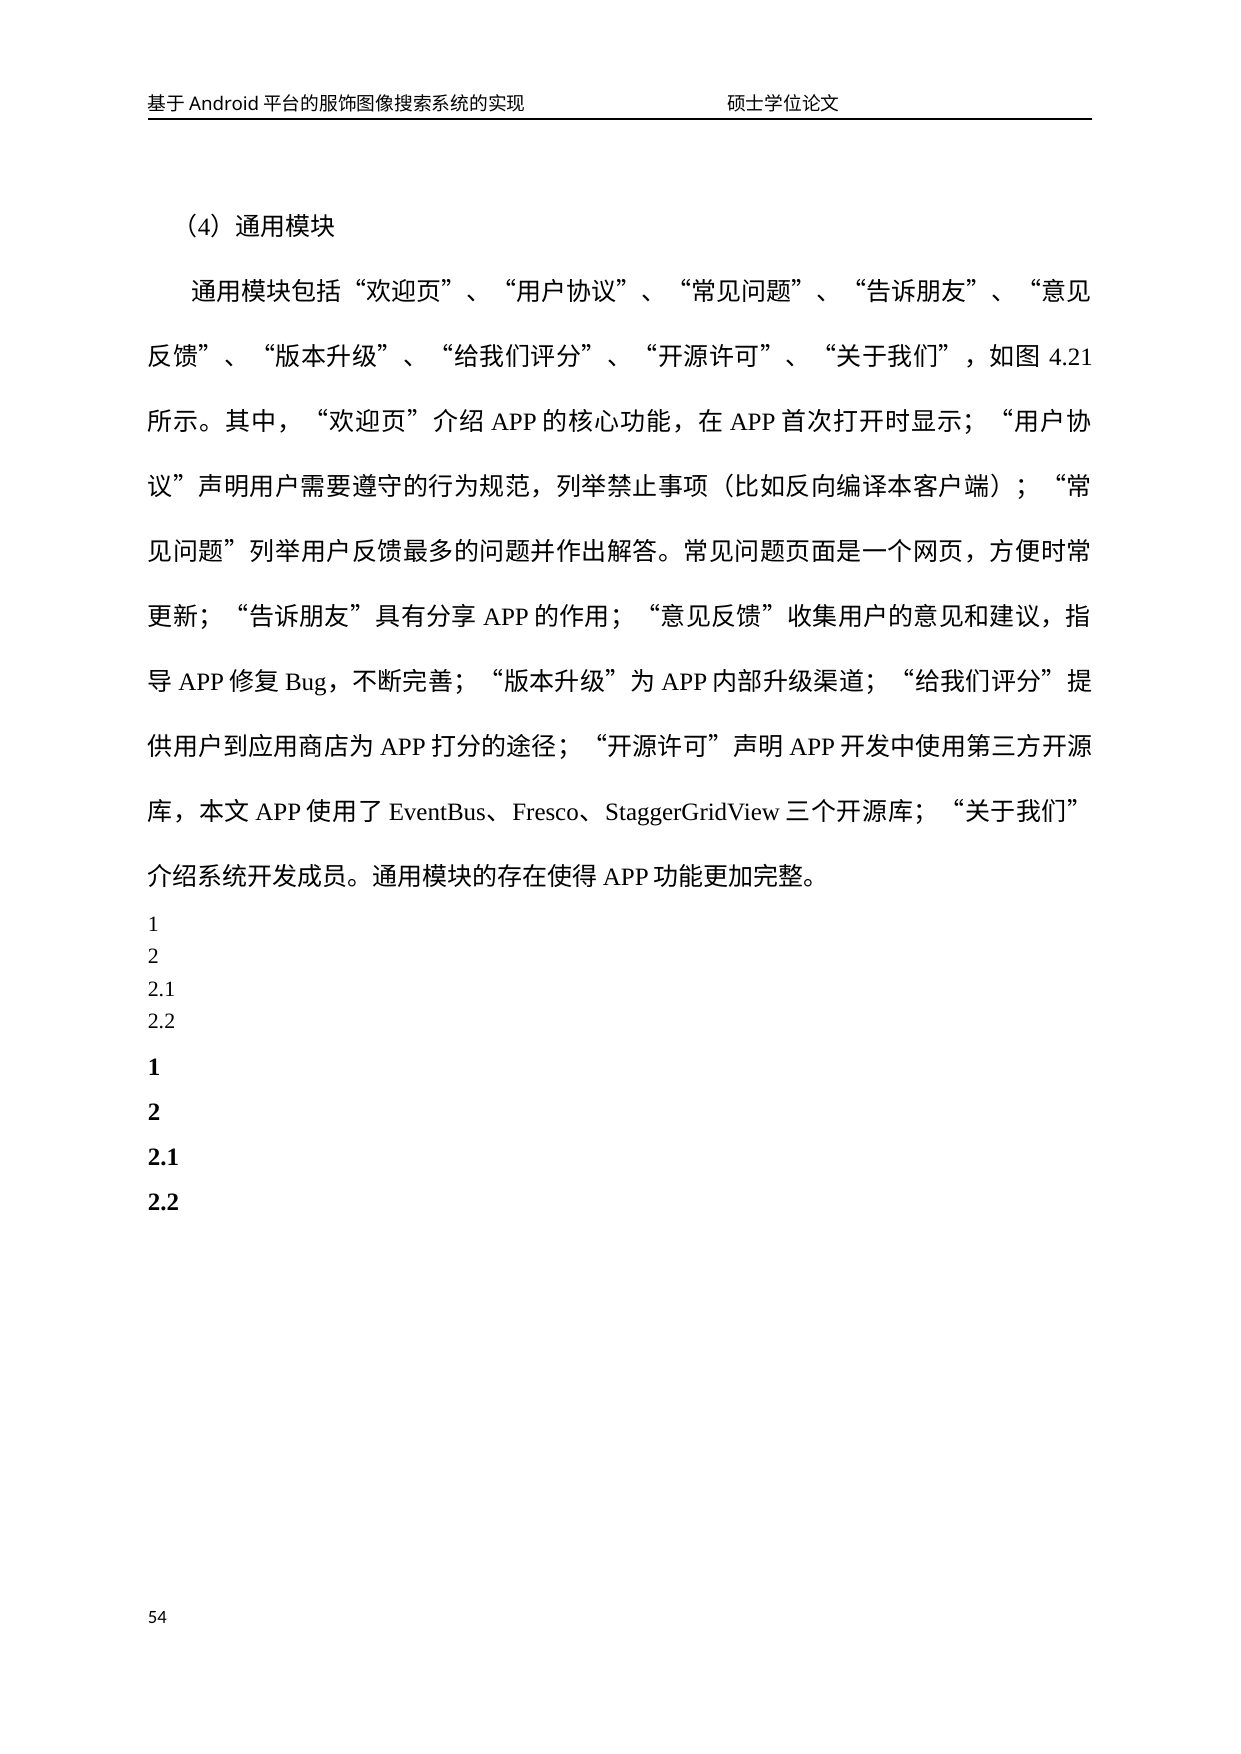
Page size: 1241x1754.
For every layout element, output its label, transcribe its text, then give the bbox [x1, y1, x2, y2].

subtitle （4）通用模块 [148, 192, 1092, 257]
text 通用模块包括“欢迎页”、“用户协议”、“常见问题”、“告诉朋友”、“意见反馈”、“版本升级”、“给我们评分”、“开源许可”、“关于我们”，如图4.21所示。其中，“欢迎页”介绍APP的核心功能，在APP首次打开时显示；“用户协议”声明用户需要遵守的行为规范，列举禁止事项（比如反向编译本客户端）；“常见问题”列举用户反馈最多的问题并作出解答。常见问题页面是一个网页，方便时常更新；“告诉朋友”具有分享APP的作用；“意见反馈”收集用户的意见和建议，指导APP修复Bug，不断完善；“版本升级”为APP内部升级渠道；“给我们评分”提供用户到应用商店为APP打分的途径；“开源许可”声明APP开发中使用第三方开源库，本文APP使用了EventBus、Fresco、StaggerGridView三个开源库；“关于我们”介绍系统开发成员。通用模块的存在使得APP功能更加完整。 [148, 257, 1092, 907]
